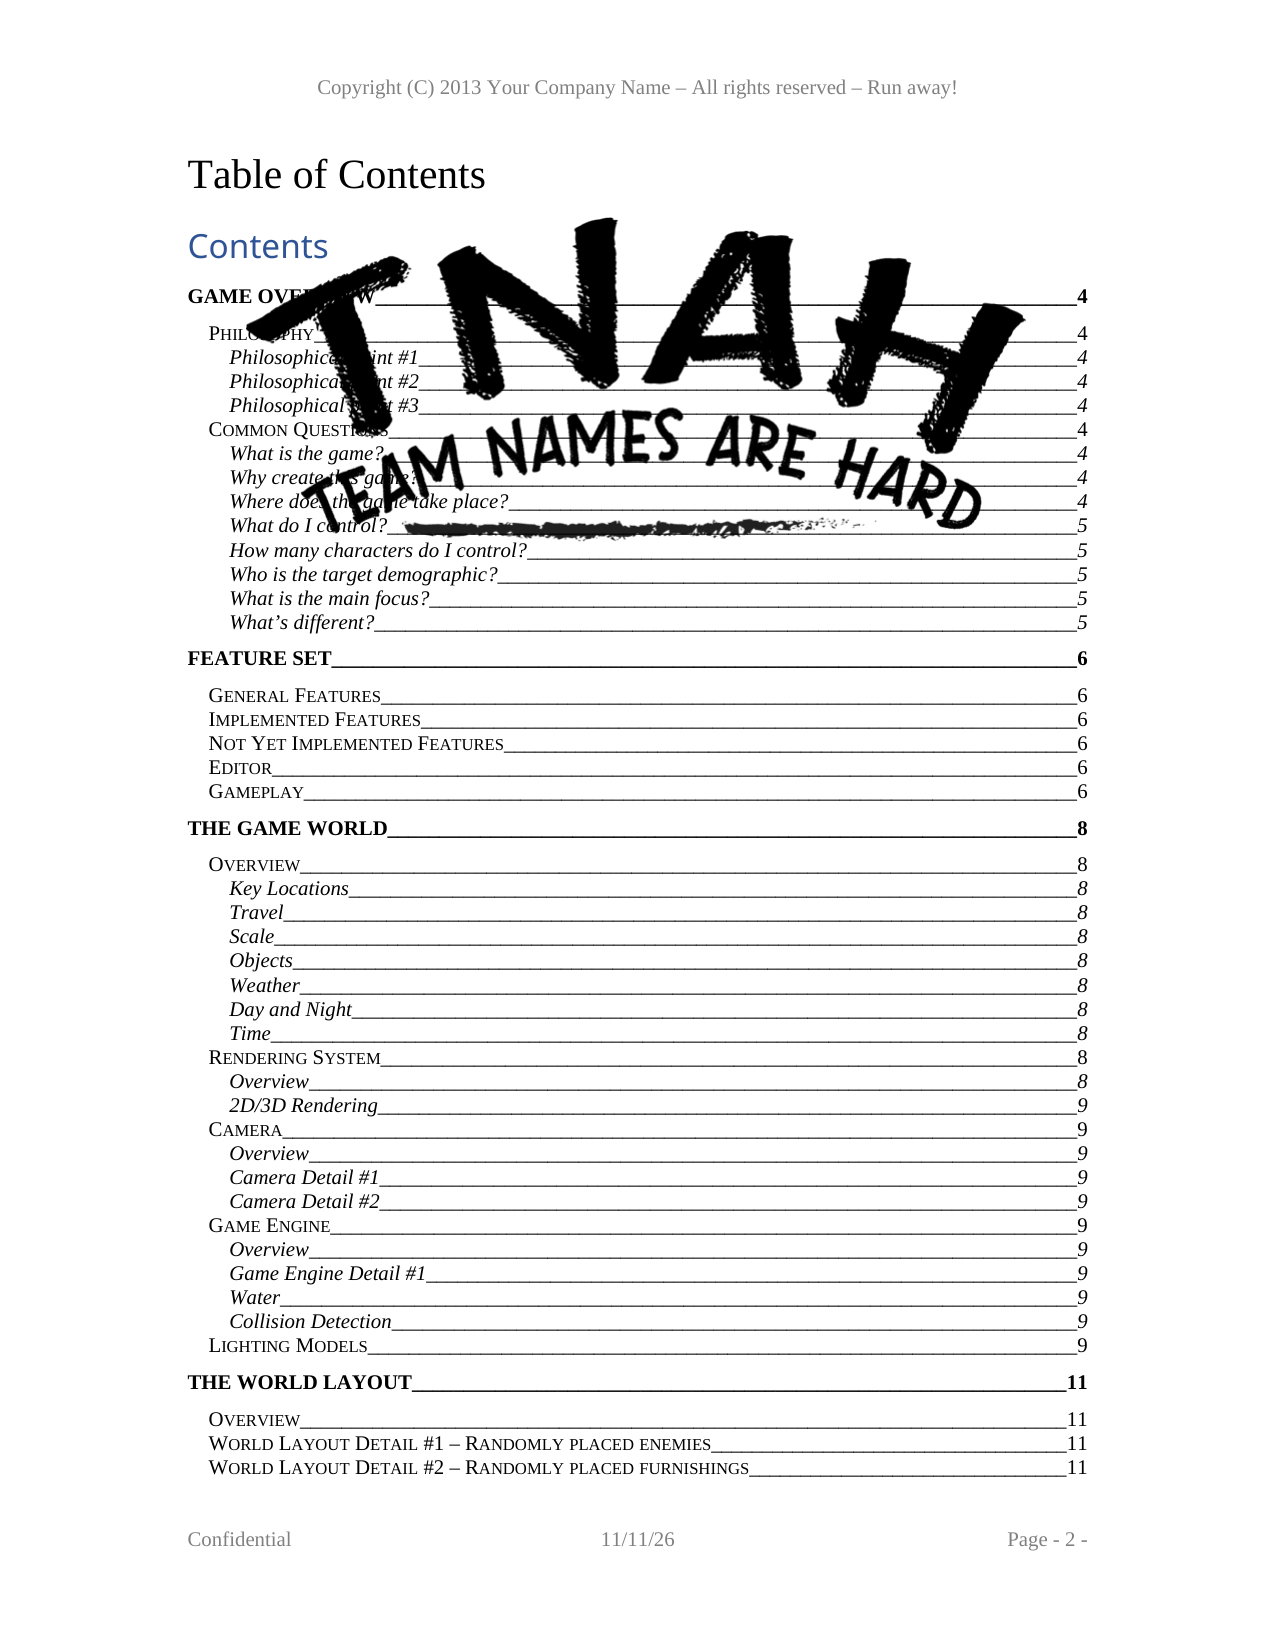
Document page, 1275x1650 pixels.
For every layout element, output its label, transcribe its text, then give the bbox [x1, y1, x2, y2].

subtitle Contents [187, 223, 1087, 268]
text Weather 8 [229, 972, 1087, 997]
text World Layout Detail #1 – Randomly placed enemies 11 [208, 1431, 1087, 1455]
text Camera 9 [208, 1117, 1087, 1141]
text Overview 8 [208, 852, 1087, 876]
text Why create this game? 4 [229, 465, 1087, 489]
text General Features 6 [208, 683, 1087, 707]
text The Game World 8 [187, 816, 1087, 840]
text Collision Detection 9 [229, 1309, 1087, 1333]
text Camera Detail #2 9 [229, 1189, 1087, 1213]
text The World Layout 11 [187, 1370, 1087, 1394]
text Game Engine 9 [208, 1213, 1087, 1237]
text Lighting Models 9 [208, 1333, 1087, 1357]
text Overview 9 [229, 1141, 1087, 1165]
text Overview 11 [208, 1407, 1087, 1431]
text Objects 8 [229, 948, 1087, 972]
text Overview 8 [229, 1069, 1087, 1093]
text Editor 6 [208, 755, 1087, 779]
text Implemented Features 6 [208, 707, 1087, 731]
text Philosophical point #1 4 [229, 345, 1087, 369]
text Who is the target demographic? 5 [229, 562, 1087, 586]
text Time 8 [229, 1021, 1087, 1045]
text Overview 9 [229, 1237, 1087, 1261]
picture [246, 217, 1026, 223]
text Game Overview 4 [187, 284, 1087, 308]
picture [246, 308, 1026, 321]
text How many characters do I control? 5 [229, 537, 1087, 562]
text Camera Detail #1 9 [229, 1165, 1087, 1189]
text Philosophical point #3 4 [229, 393, 1087, 417]
picture [246, 268, 1026, 284]
text Day and Night 8 [229, 997, 1087, 1021]
text Philosophy 4 [208, 321, 1087, 345]
text Feature Set 6 [187, 646, 1087, 670]
text What’s different? 5 [229, 610, 1087, 634]
text Not Yet Implemented Features 6 [208, 731, 1087, 755]
text Scale 8 [229, 924, 1087, 948]
text Common Questions 4 [208, 417, 1087, 441]
text What do I control? 5 [229, 513, 1087, 537]
text Philosophical point #2 4 [229, 369, 1087, 393]
text What is the main focus? 5 [229, 586, 1087, 610]
text Gameplay 6 [208, 779, 1087, 803]
text Where does the game take place? 4 [229, 489, 1087, 513]
text Game Engine Detail #1 9 [229, 1261, 1087, 1285]
text What is the game? 4 [229, 441, 1087, 465]
text Table of Contents [187, 150, 1087, 198]
text Rendering System 8 [208, 1045, 1087, 1069]
text Key Locations 8 [229, 876, 1087, 900]
text 2D/3D Rendering 9 [229, 1093, 1087, 1117]
text Travel 8 [229, 900, 1087, 924]
text Water 9 [229, 1285, 1087, 1309]
text World Layout Detail #2 – Randomly placed furnishings 11 [208, 1455, 1087, 1479]
